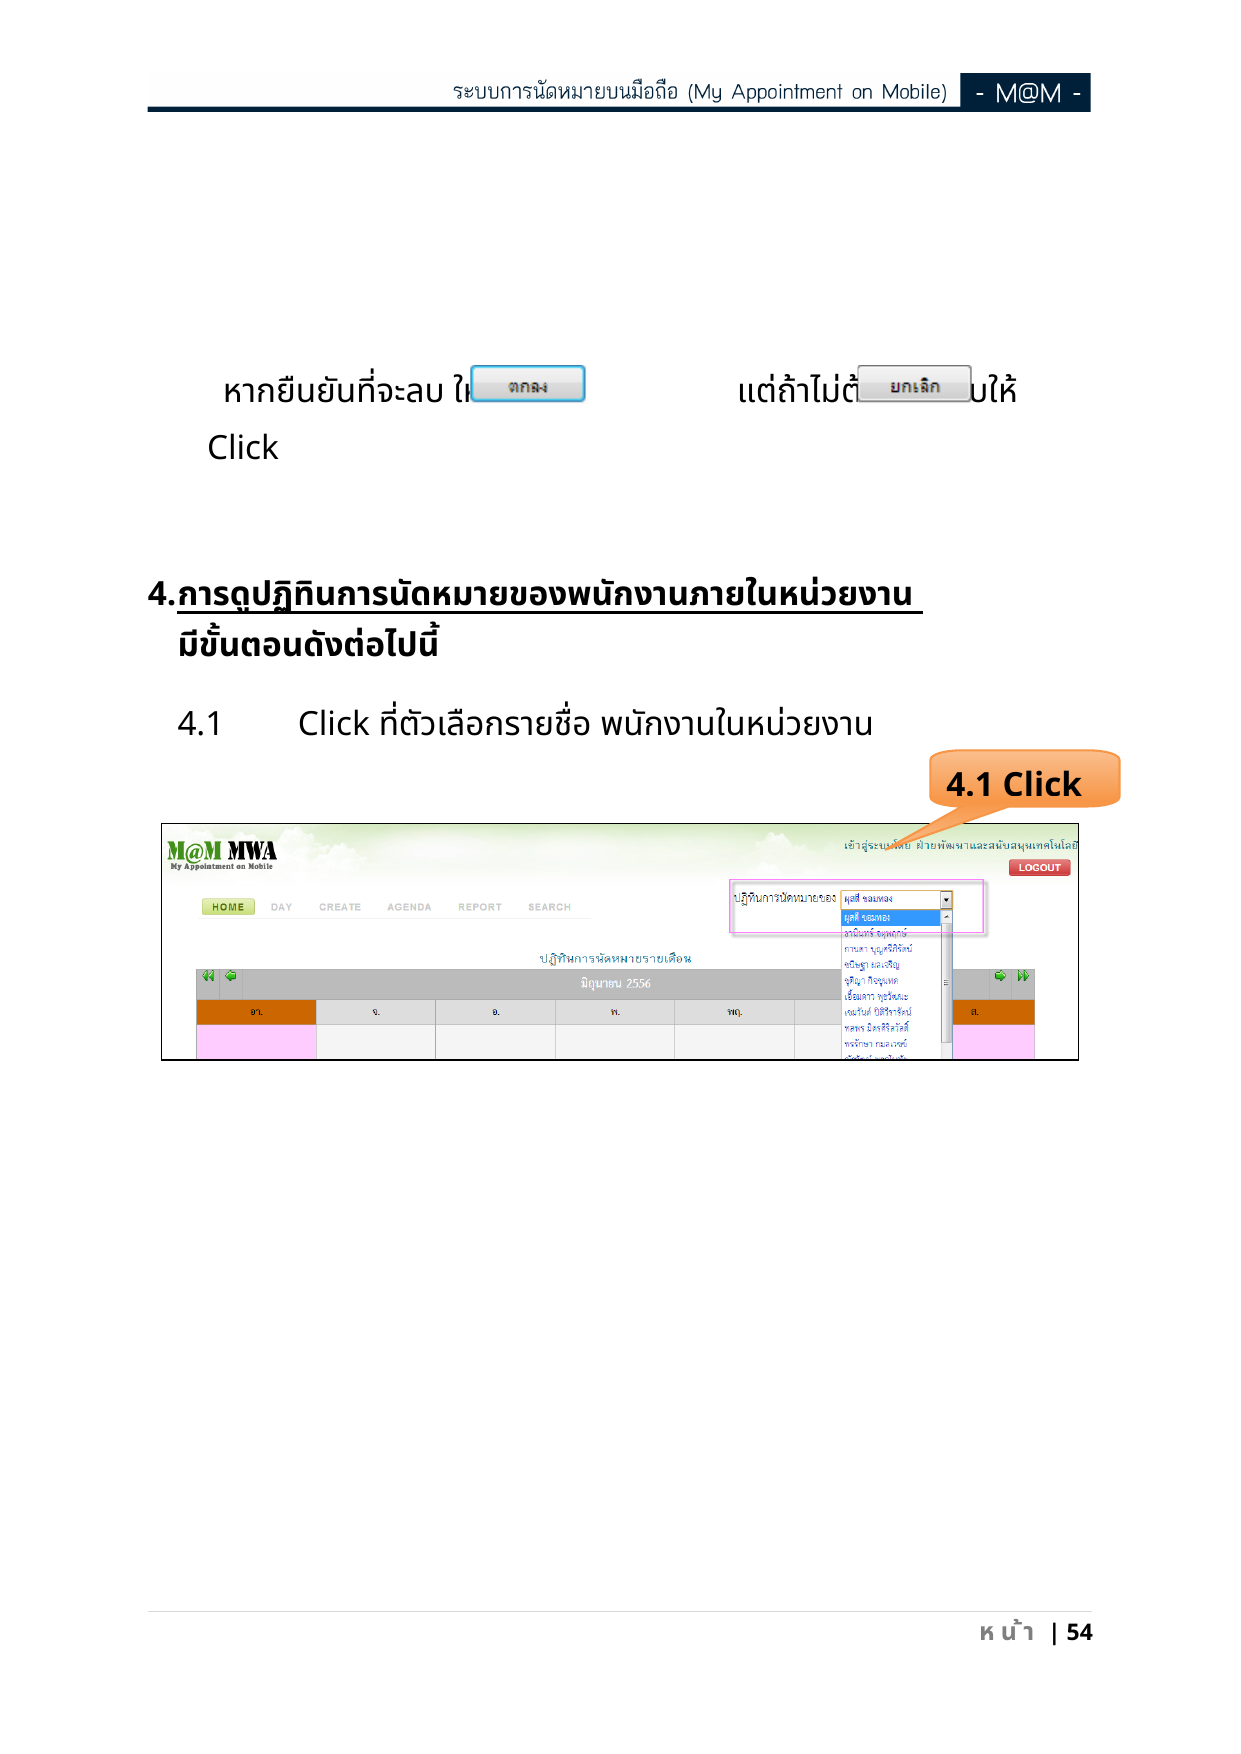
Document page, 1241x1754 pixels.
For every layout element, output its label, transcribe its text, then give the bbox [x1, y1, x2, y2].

picture [162, 824, 1078, 1059]
list การดูปฏิทินการนัดหมายของพนักงานภายในหน่วยงาน [148, 570, 1092, 621]
text มีขั้นตอนดังต่อไปนี้ [177, 621, 1092, 671]
picture [469, 365, 589, 404]
list Click ที่ตัวเลือกรายชื่อ พนักงานในหน่วยงาน [177, 699, 1092, 750]
text หากยืนยันที่จะลบ ให้ Click แต่ถ้าไม่ต้องการลบให้ Click [207, 367, 1092, 469]
picture [147, 73, 1091, 112]
picture [857, 365, 972, 404]
